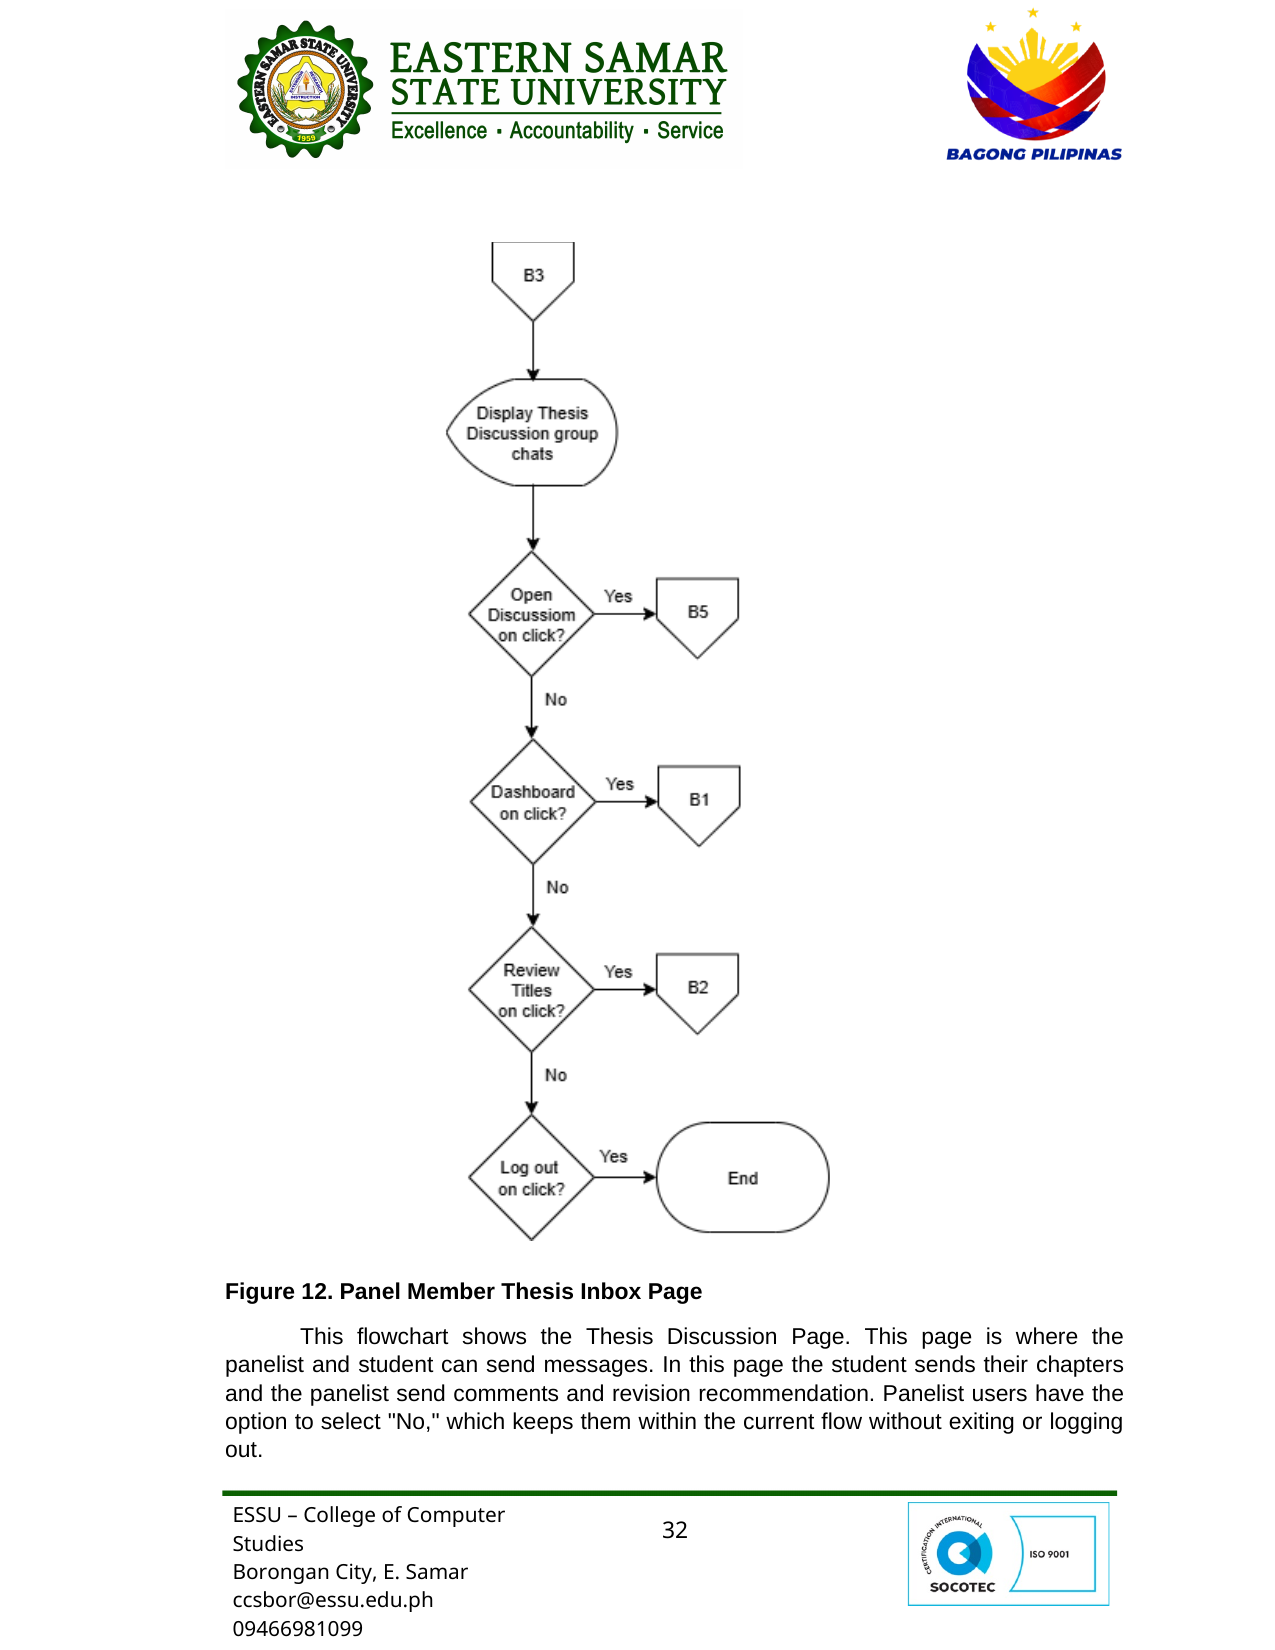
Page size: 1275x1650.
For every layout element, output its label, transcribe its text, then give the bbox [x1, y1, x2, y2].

picture [445, 242, 830, 1241]
text This flowchart shows the Thesis Discussion Page. This page is where the panelist and student can send messages. In this page the student sends their chapters and the panelist send comments and revision recommendation. Panelist users have the option to select "No," which keeps them within the current flow without exiting or logging out. [225, 1323, 1125, 1463]
text Figure 12. Panel Member Thesis Inbox Page [225, 1278, 1125, 1304]
picture [225, 9, 743, 169]
picture [222, 1488, 1118, 1498]
picture [941, 4, 1125, 164]
picture [907, 1502, 1110, 1604]
